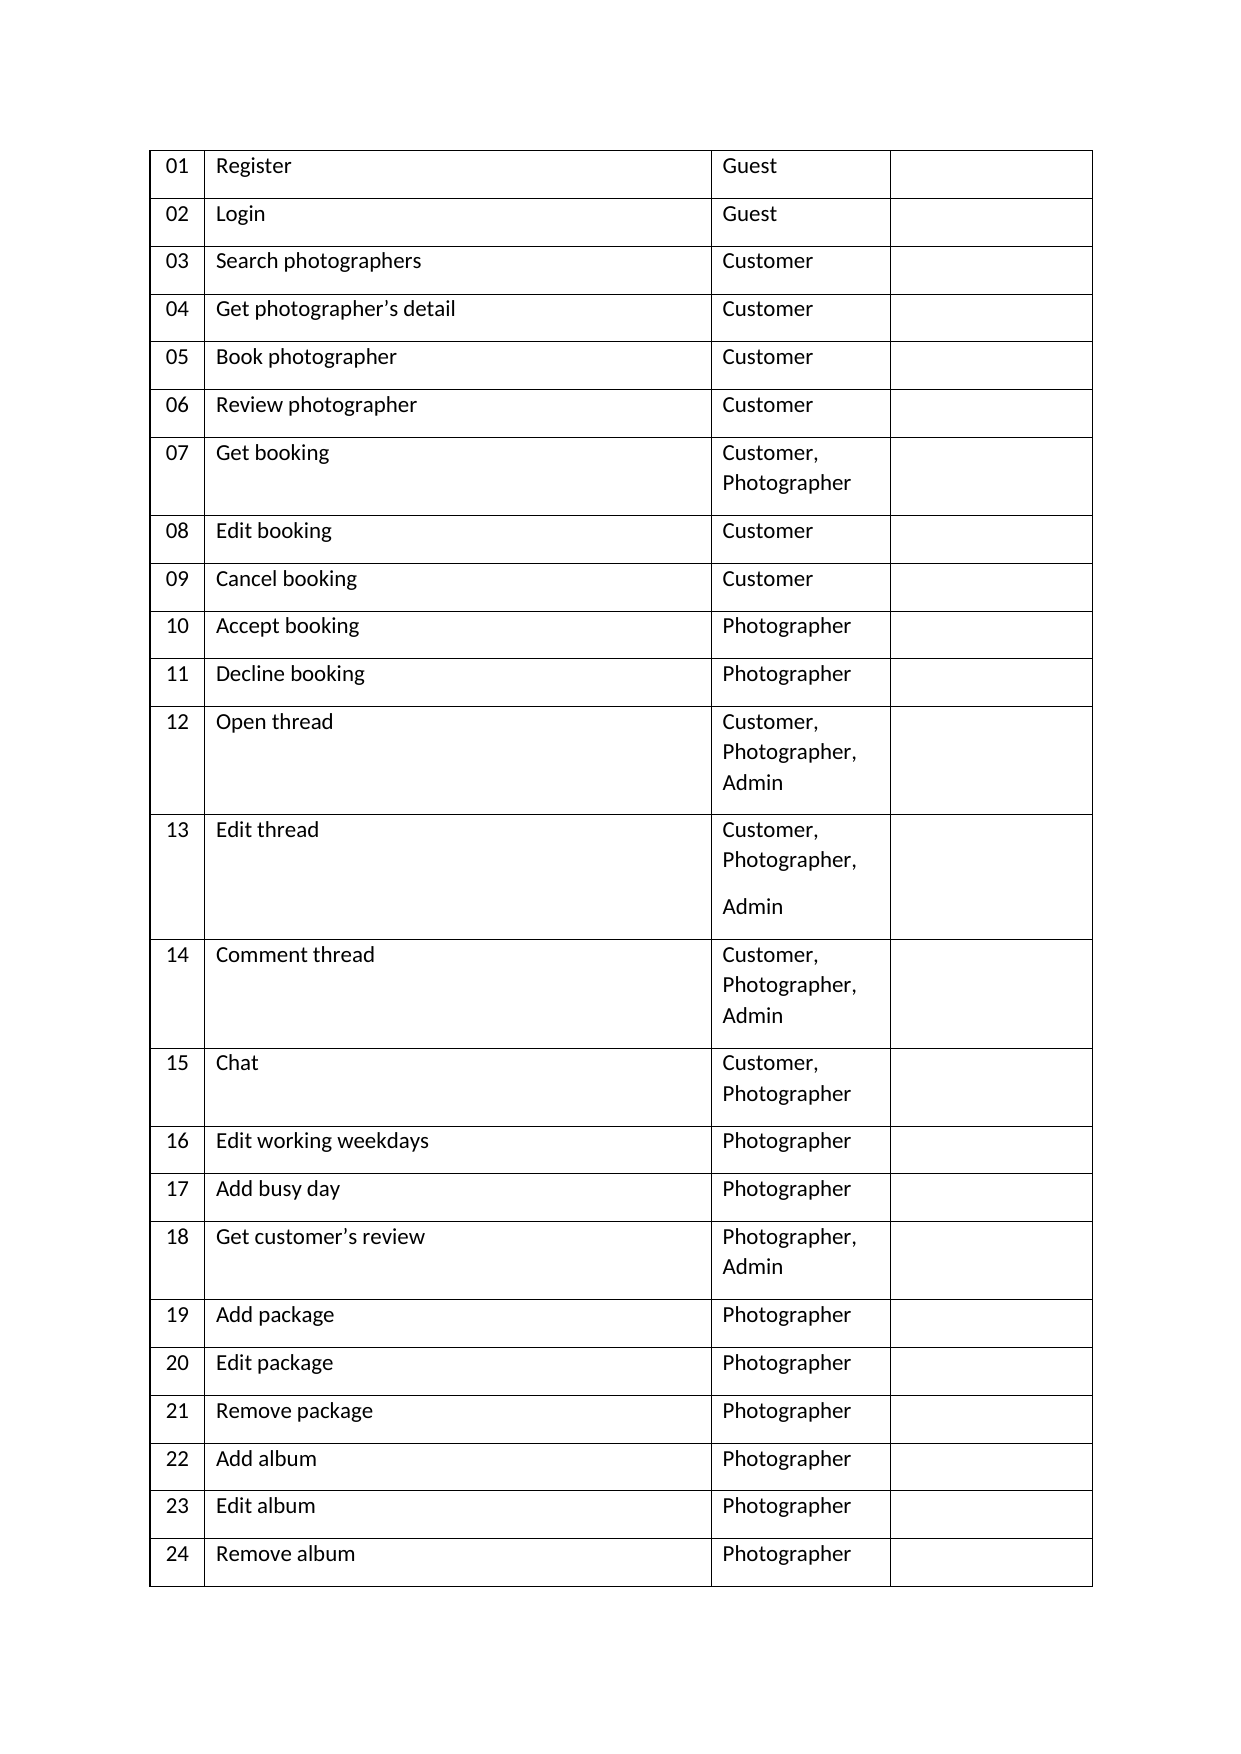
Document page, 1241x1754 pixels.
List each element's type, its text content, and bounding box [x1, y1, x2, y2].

table_cell Search photographers [205, 247, 711, 293]
table_cell [891, 390, 1092, 437]
table_cell Edit thread [205, 815, 711, 939]
table_cell Comment thread [205, 940, 711, 1047]
table_cell Open thread [205, 707, 711, 814]
table_cell 06 [151, 390, 204, 437]
table_cell 07 [151, 438, 204, 515]
table_cell Get booking [205, 438, 711, 515]
table_cell Cancel booking [205, 564, 711, 611]
table_cell Remove package [205, 1396, 711, 1443]
table_cell Customer [712, 516, 890, 563]
table_cell Photographer [712, 1174, 890, 1221]
table_cell Photographer [712, 1348, 890, 1395]
table_cell Add package [205, 1300, 711, 1347]
table_cell Edit package [205, 1348, 711, 1395]
table_cell Customer, Photographer, Admin [712, 707, 890, 814]
table_cell 02 [151, 199, 204, 246]
table_cell Customer, Photographer [712, 438, 890, 515]
table_cell [891, 1444, 1092, 1490]
table_cell 13 [151, 815, 204, 939]
table_cell 19 [151, 1300, 204, 1347]
table_cell 11 [151, 659, 204, 706]
table_cell 04 [151, 295, 204, 341]
table_cell Customer [712, 247, 890, 293]
table_cell 21 [151, 1396, 204, 1443]
table_cell 18 [151, 1222, 204, 1299]
table_cell [891, 1174, 1092, 1221]
table_cell [891, 199, 1092, 246]
table_cell Customer, Photographer, Admin [712, 940, 890, 1047]
table_cell Guest [712, 151, 890, 198]
table_cell 23 [151, 1491, 204, 1538]
table_cell Edit working weekdays [205, 1127, 711, 1173]
table_cell [891, 1396, 1092, 1443]
table_cell 22 [151, 1444, 204, 1490]
table_cell 05 [151, 342, 204, 389]
table_cell [891, 1539, 1092, 1586]
table_cell [891, 151, 1092, 198]
table_cell 09 [151, 564, 204, 611]
table_cell Customer, Photographer, Admin [712, 815, 890, 939]
table_cell [891, 1127, 1092, 1173]
table_cell Photographer [712, 1491, 890, 1538]
table_cell Edit booking [205, 516, 711, 563]
table_cell 08 [151, 516, 204, 563]
table_cell Book photographer [205, 342, 711, 389]
table_cell Photographer [712, 1396, 890, 1443]
table_cell Customer [712, 342, 890, 389]
table_cell Edit album [205, 1491, 711, 1538]
table_cell [891, 295, 1092, 341]
table_cell Accept booking [205, 612, 711, 658]
table_cell Review photographer [205, 390, 711, 437]
table_cell Photographer [712, 1539, 890, 1586]
table_cell [891, 564, 1092, 611]
table_cell 01 [151, 151, 204, 198]
table_cell 14 [151, 940, 204, 1047]
table_cell 15 [151, 1049, 204, 1126]
table_cell [891, 707, 1092, 814]
table_cell 03 [151, 247, 204, 293]
table_cell Customer [712, 564, 890, 611]
table_cell 20 [151, 1348, 204, 1395]
table_cell 24 [151, 1539, 204, 1586]
table_cell [891, 516, 1092, 563]
table_cell Add busy day [205, 1174, 711, 1221]
table_cell Photographer [712, 1300, 890, 1347]
table_cell Register [205, 151, 711, 198]
table_cell [891, 342, 1092, 389]
table_cell [891, 1348, 1092, 1395]
table_cell Chat [205, 1049, 711, 1126]
table_cell Remove album [205, 1539, 711, 1586]
table_cell 17 [151, 1174, 204, 1221]
table_cell Customer [712, 295, 890, 341]
table_cell [891, 1222, 1092, 1299]
table_cell Customer, Photographer [712, 1049, 890, 1126]
table_cell [891, 247, 1092, 293]
table_cell Get photographer’s detail [205, 295, 711, 341]
table_cell Photographer [712, 612, 890, 658]
table_cell [891, 1049, 1092, 1126]
table_cell [891, 612, 1092, 658]
table_cell 10 [151, 612, 204, 658]
table_cell Add album [205, 1444, 711, 1490]
table_cell [891, 1300, 1092, 1347]
table_cell [891, 1491, 1092, 1538]
table_cell Customer [712, 390, 890, 437]
table_cell Photographer [712, 659, 890, 706]
table_cell Login [205, 199, 711, 246]
table_cell Photographer [712, 1444, 890, 1490]
table_cell [891, 659, 1092, 706]
table_cell [891, 940, 1092, 1047]
table_cell Guest [712, 199, 890, 246]
table_cell 16 [151, 1127, 204, 1173]
table_cell [891, 438, 1092, 515]
table_cell Photographer [712, 1127, 890, 1173]
table_cell 12 [151, 707, 204, 814]
table_cell [891, 815, 1092, 939]
table_cell Get customer’s review [205, 1222, 711, 1299]
table_cell Photographer, Admin [712, 1222, 890, 1299]
table_cell Decline booking [205, 659, 711, 706]
